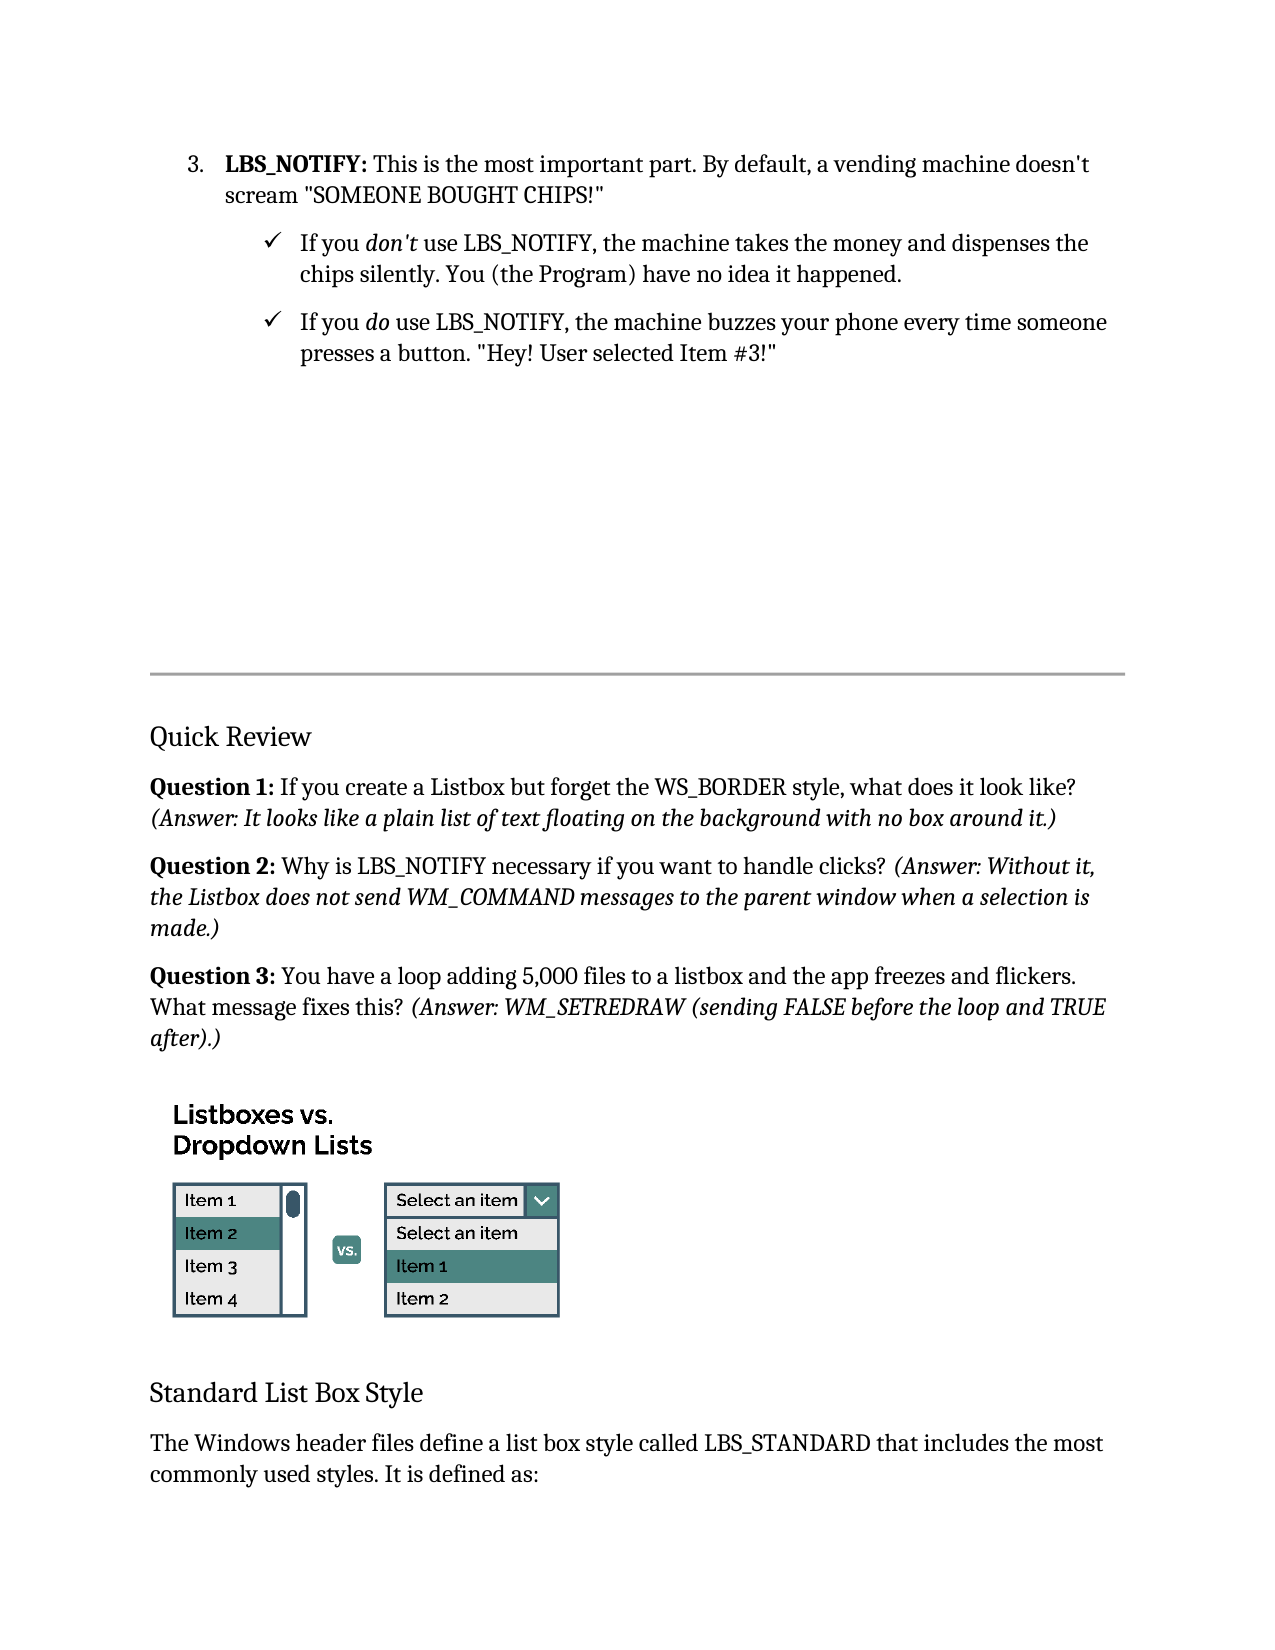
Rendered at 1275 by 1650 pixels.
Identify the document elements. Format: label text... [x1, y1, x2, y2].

text Question 2: Why is LBS_NOTIFY necessary if you want to handle clicks? (Answer: Without it, the Listbox does not send WM_COMMAND messages to the parent window when a selection is made.) [150, 852, 1125, 943]
text The Windows header files define a list box style called LBS_STANDARD that includes the most commonly used styles. It is defined as: [150, 1429, 1125, 1489]
list LBS_NOTIFY: This is the most important part. By default, a vending machine doesn't scream "SOMEONE BOUGHT CHIPS!" [187, 150, 1125, 210]
text Quick Review [150, 720, 1125, 754]
text Standard List Box Style [150, 1377, 1125, 1410]
picture [155, 1071, 697, 1358]
text Question 3: You have a loop adding 5,000 files to a listbox and the app freezes and flickers. What message fixes this? (Answer: WM_SETREDRAW (sending FALSE before the loop and TRUE after).) [150, 962, 1125, 1052]
list If you don't use LBS_NOTIFY, the machine takes the money and dispenses the chips silently. You (the Program) have no idea it happened. [262, 229, 1125, 288]
list If you do use LBS_NOTIFY, the machine buzzes your phone every time someone presses a button. "Hey! User selected Item #3!" [262, 307, 1125, 367]
text Question 1: If you create a Listbox but forget the WS_BORDER style, what does it look like? (Answer: It looks like a plain list of text floating on the background with no box around it.) [150, 773, 1125, 833]
